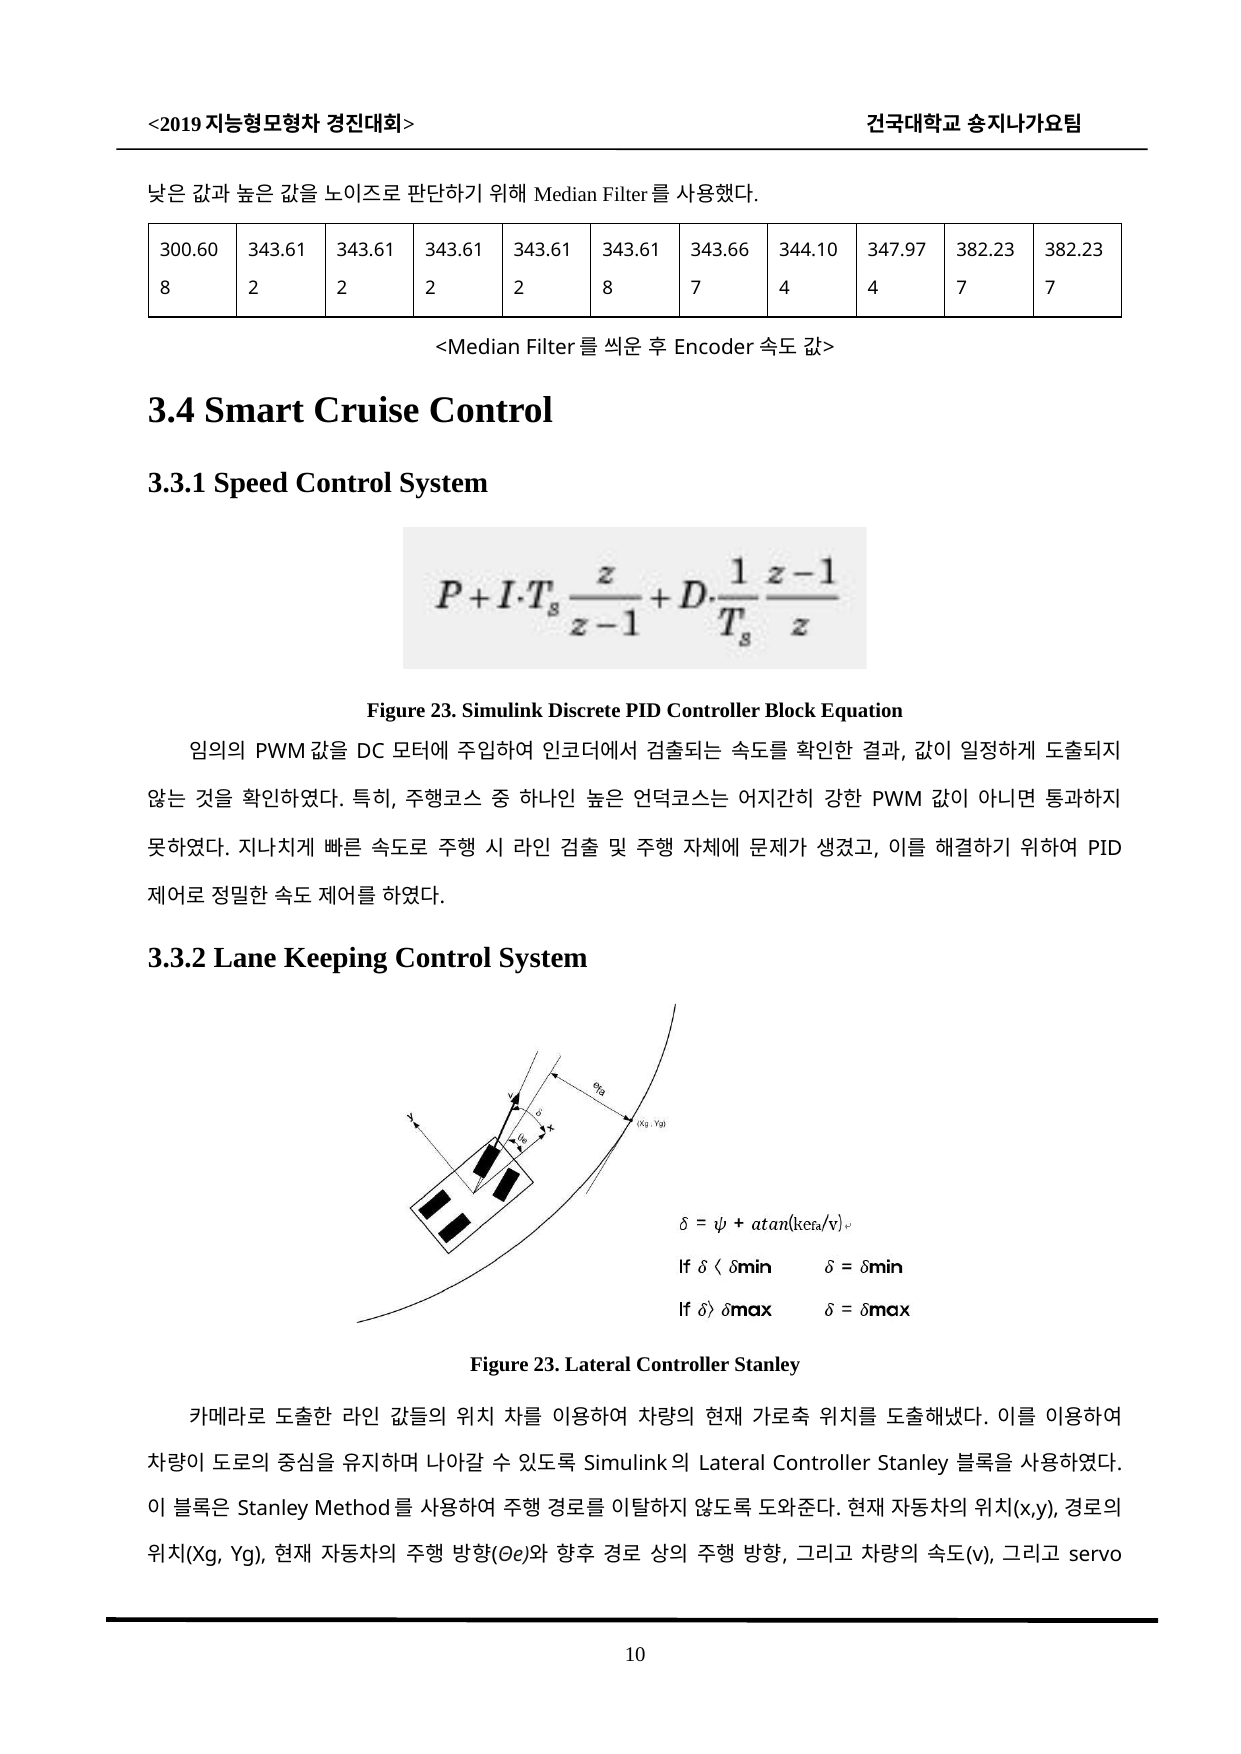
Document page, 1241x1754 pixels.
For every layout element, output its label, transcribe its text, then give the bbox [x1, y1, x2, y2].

table_header 343.612 [237, 224, 325, 316]
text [148, 177, 1122, 207]
picture [403, 527, 867, 669]
table_header 343.612 [503, 224, 590, 316]
text 3.4 Smart Cruise Control [148, 388, 1122, 431]
text 임의의 PWM값을 DC 모터에 주입하여 인코더에서 검출되는 속도를 확인한 결과, 값이 일정하게 도출되지 않는 것을 확인하였다. 특히, 주행코스 중 하나인 높은 언덕코스는 어지간히 강한 PWM 값이 아니면 통과하지 못하였다. 지나치게 빠른 속도로 주행 시 라인 검출 및 주행 자체에 문제가 생겼고, 이를 해결하기 위하여 PID 제어로 정밀한 속도 제어를 하였다. [148, 734, 1122, 910]
table_header 382.237 [1034, 224, 1121, 316]
table_header 300.608 [149, 224, 236, 316]
table_header 344.104 [768, 224, 856, 316]
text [148, 1401, 1122, 1567]
table_header 343.612 [414, 224, 502, 316]
table_header 343.612 [326, 224, 413, 316]
table_header 343.667 [680, 224, 767, 316]
text <Median Filter를 씌운 후 Encoder 속도 값> [148, 330, 1122, 360]
table_header 347.974 [857, 224, 944, 316]
picture [356, 1003, 914, 1323]
table_header 343.618 [591, 224, 679, 316]
text Figure 23. Simulink Discrete PID Controller Block Equation [148, 698, 1122, 722]
table_header 382.237 [945, 224, 1033, 316]
text 3.3.1 Speed Control System [148, 465, 1122, 499]
text 3.3.2 Lane Keeping Control System [148, 941, 1122, 974]
text Figure 23. Lateral Controller Stanley [148, 1352, 1122, 1376]
